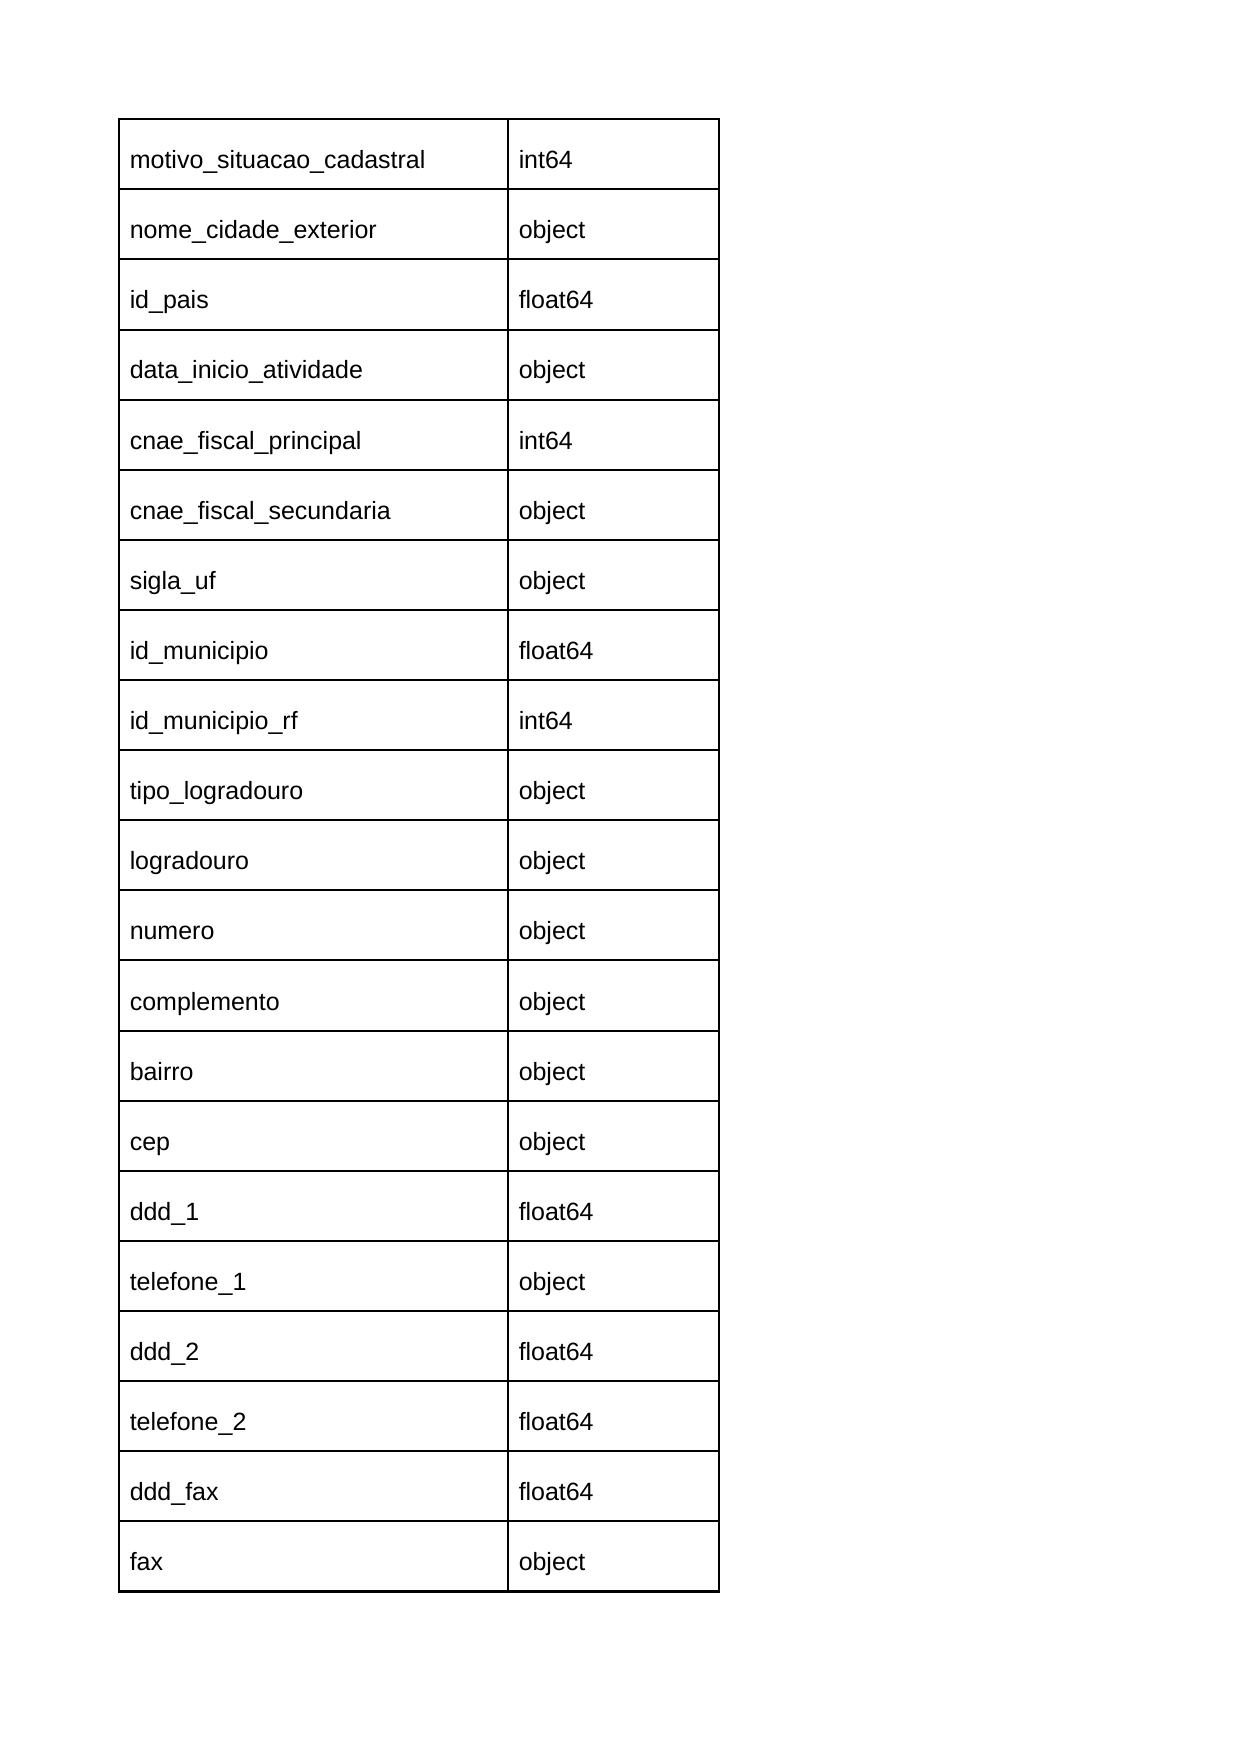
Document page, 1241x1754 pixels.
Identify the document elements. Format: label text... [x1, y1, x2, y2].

table_cell int64 [509, 681, 718, 749]
table_cell cep [120, 1102, 507, 1170]
table_cell object [509, 331, 718, 398]
table_cell float64 [509, 1382, 718, 1450]
table_cell bairro [120, 1032, 507, 1099]
table_cell float64 [509, 1172, 718, 1240]
table_cell object [509, 961, 718, 1029]
table_cell object [509, 1242, 718, 1310]
table_cell object [509, 190, 718, 258]
table_cell float64 [509, 1452, 718, 1520]
table_cell float64 [509, 611, 718, 679]
table_cell ddd_1 [120, 1172, 507, 1240]
table_cell id_pais [120, 260, 507, 328]
table_cell object [509, 891, 718, 959]
table_cell nome_cidade_exterior [120, 190, 507, 258]
table_cell fax [120, 1522, 507, 1590]
table_cell tipo_logradouro [120, 751, 507, 819]
table_cell numero [120, 891, 507, 959]
table_cell telefone_1 [120, 1242, 507, 1310]
table_cell ddd_2 [120, 1312, 507, 1380]
table_cell int64 [509, 120, 718, 188]
table_cell object [509, 751, 718, 819]
table_cell complemento [120, 961, 507, 1029]
table_cell cnae_fiscal_principal [120, 401, 507, 469]
table_cell id_municipio [120, 611, 507, 679]
table_cell telefone_2 [120, 1382, 507, 1450]
table_cell int64 [509, 401, 718, 469]
table_cell id_municipio_rf [120, 681, 507, 749]
table_cell logradouro [120, 821, 507, 889]
table_cell float64 [509, 260, 718, 328]
table_cell data_inicio_atividade [120, 331, 507, 398]
table_cell object [509, 1522, 718, 1590]
table_cell object [509, 821, 718, 889]
table_cell sigla_uf [120, 541, 507, 609]
table_cell cnae_fiscal_secundaria [120, 471, 507, 539]
table_cell object [509, 1032, 718, 1099]
table_cell object [509, 1102, 718, 1170]
table_cell object [509, 471, 718, 539]
table_cell object [509, 541, 718, 609]
table_cell motivo_situacao_cadastral [120, 120, 507, 188]
table_cell float64 [509, 1312, 718, 1380]
table_cell ddd_fax [120, 1452, 507, 1520]
